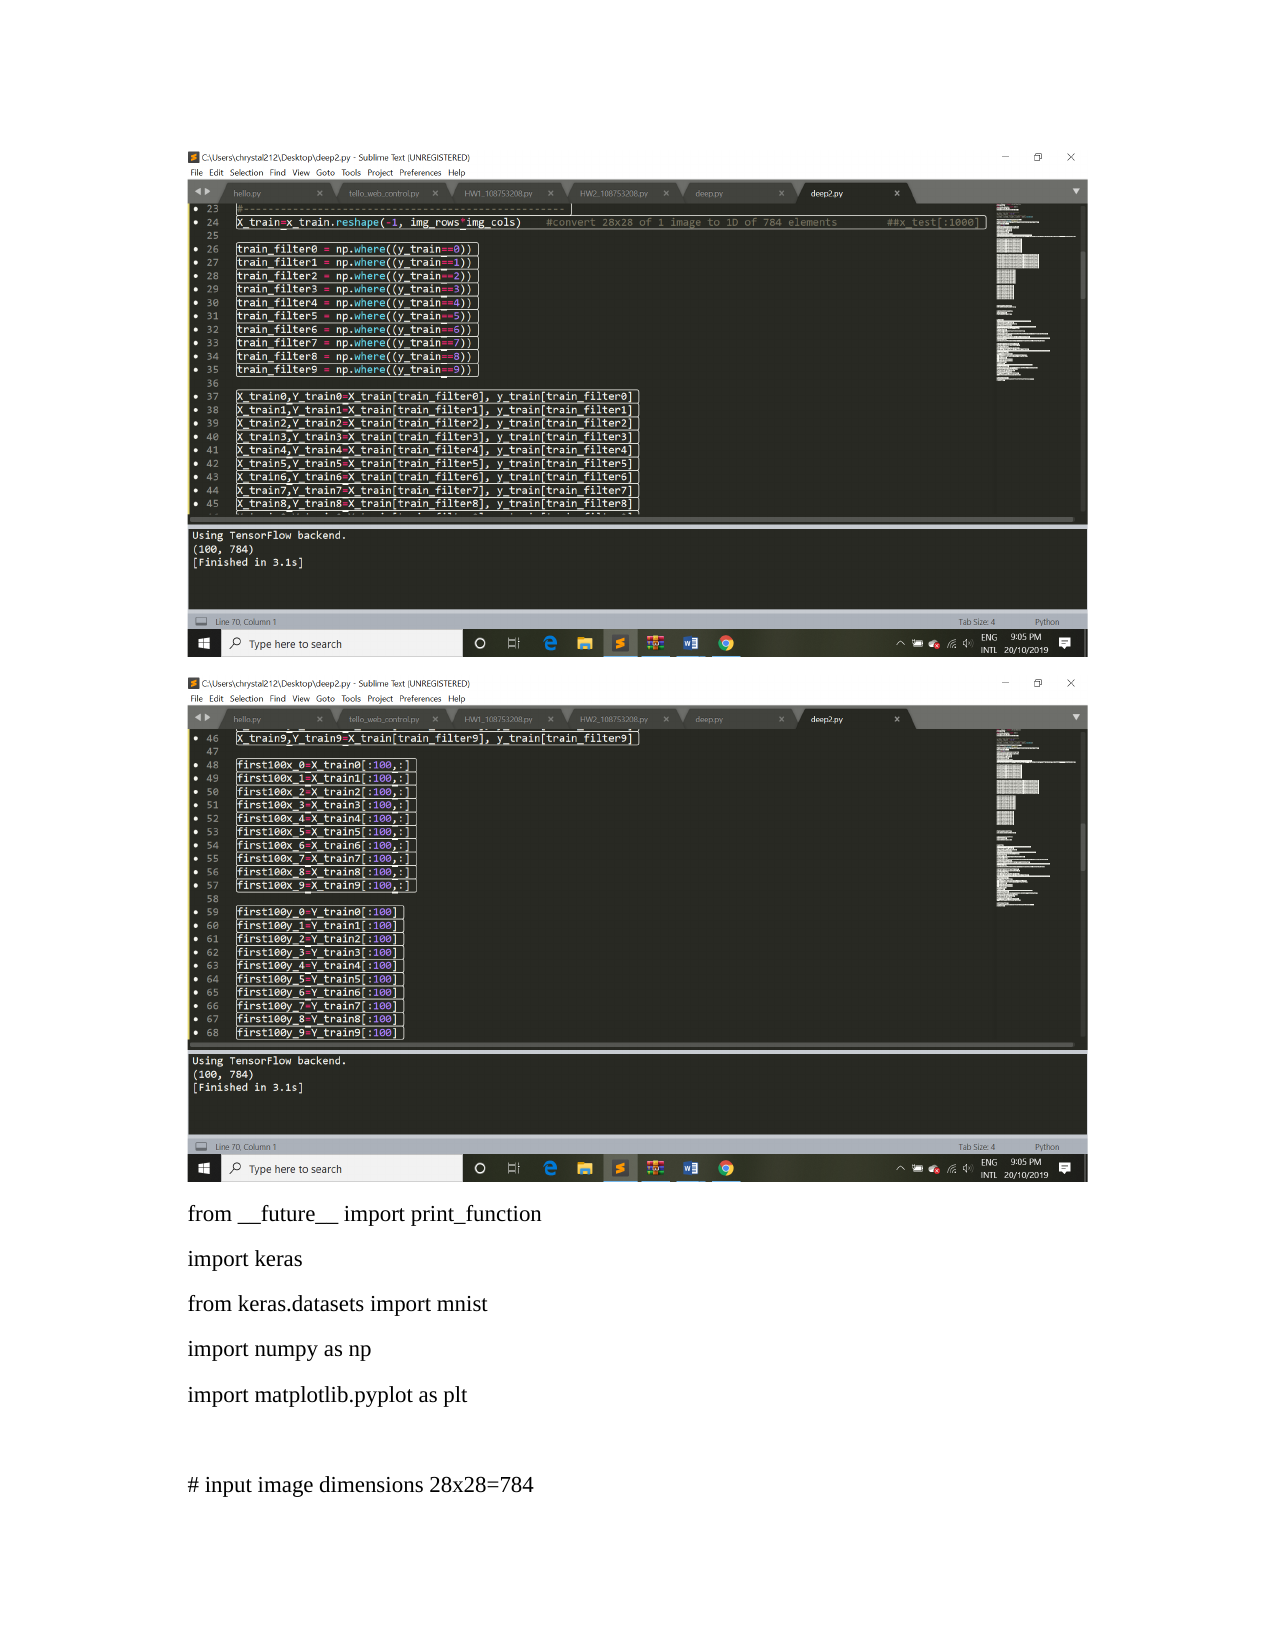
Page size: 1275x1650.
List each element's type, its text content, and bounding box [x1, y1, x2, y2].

text import keras [187, 1245, 1087, 1272]
text # input image dimensions 28x28=784 [187, 1471, 1087, 1497]
picture [187, 675, 1088, 1182]
picture [187, 150, 1088, 657]
text import numpy as np [187, 1336, 1087, 1362]
text import matplotlib.pyplot as plt [187, 1381, 1087, 1407]
text from __future__ import print_function [187, 1200, 1087, 1227]
text from keras.datasets import mnist [187, 1290, 1087, 1317]
